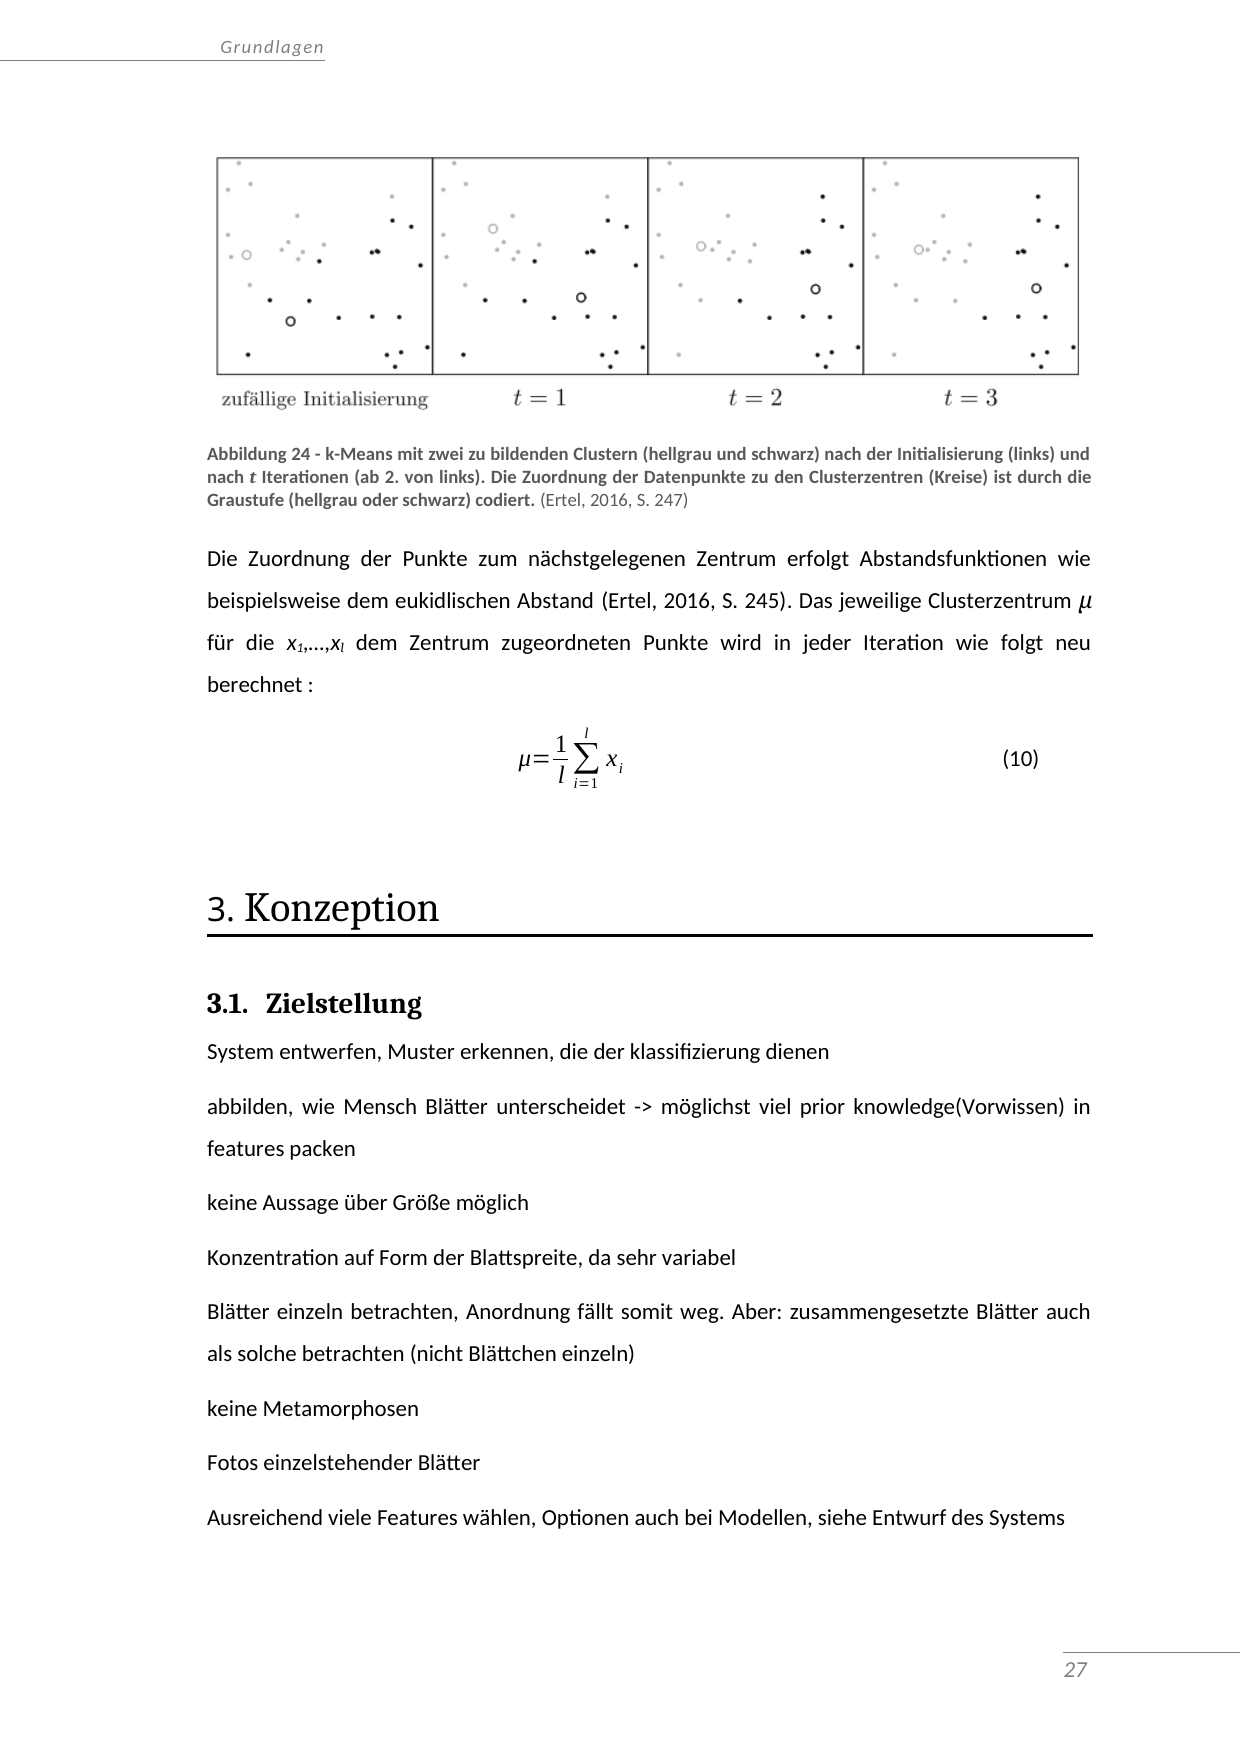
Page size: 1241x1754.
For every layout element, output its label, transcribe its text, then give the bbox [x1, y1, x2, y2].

text abbilden, wie Mensch Blätter unterscheidet -> möglichst viel prior knowledge(Vorwissen) in features packen [207, 1092, 1093, 1162]
text Die Zuordnung der Punkte zum nächstgelegenen Zentrum erfolgt Abstandsfunktionen wie beispielsweise dem eukidlischen Abstand (Ertel, 2016, S. 245). Das jeweilige Clusterzentrum μ für die x1,…,xl dem Zentrum zugeordneten Punkte wird in jeder Iteration wie folgt neu berechnet : [207, 544, 1093, 698]
text Konzentration auf Form der Blattspreite, da sehr variabel [207, 1243, 1093, 1271]
text Abbildung 24 - k-Means mit zwei zu bildenden Clustern (hellgrau und schwarz) nach der Initialisierung (links) und nach t Iterationen (ab 2. von links). Die Zuordnung der Datenpunkte zu den Clusterzentren (Kreise) ist durch die Graustufe (hellgrau oder schwarz) codiert. (Ertel, 2016, S. 247) [207, 442, 1093, 511]
text Blätter einzeln betrachten, Anordnung fällt somit weg. Aber: zusammengesetzte Blätter auch als solche betrachten (nicht Blättchen einzeln) [207, 1297, 1093, 1367]
picture [206, 150, 1093, 416]
text keine Metamorphosen [207, 1394, 1093, 1422]
text keine Aussage über Größe möglich [207, 1188, 1093, 1216]
text Fotos einzelstehender Blätter [207, 1448, 1093, 1476]
subtitle Konzeption [207, 884, 1093, 934]
subtitle Zielstellung [207, 987, 1093, 1021]
text System entwerfen, Muster erkennen, die der klassifizierung dienen [207, 1037, 1093, 1065]
table_header (10) [945, 725, 1096, 792]
text Ausreichend viele Features wählen, Optionen auch bei Modellen, siehe Entwurf des Systems [207, 1503, 1093, 1531]
table_header [196, 725, 945, 792]
